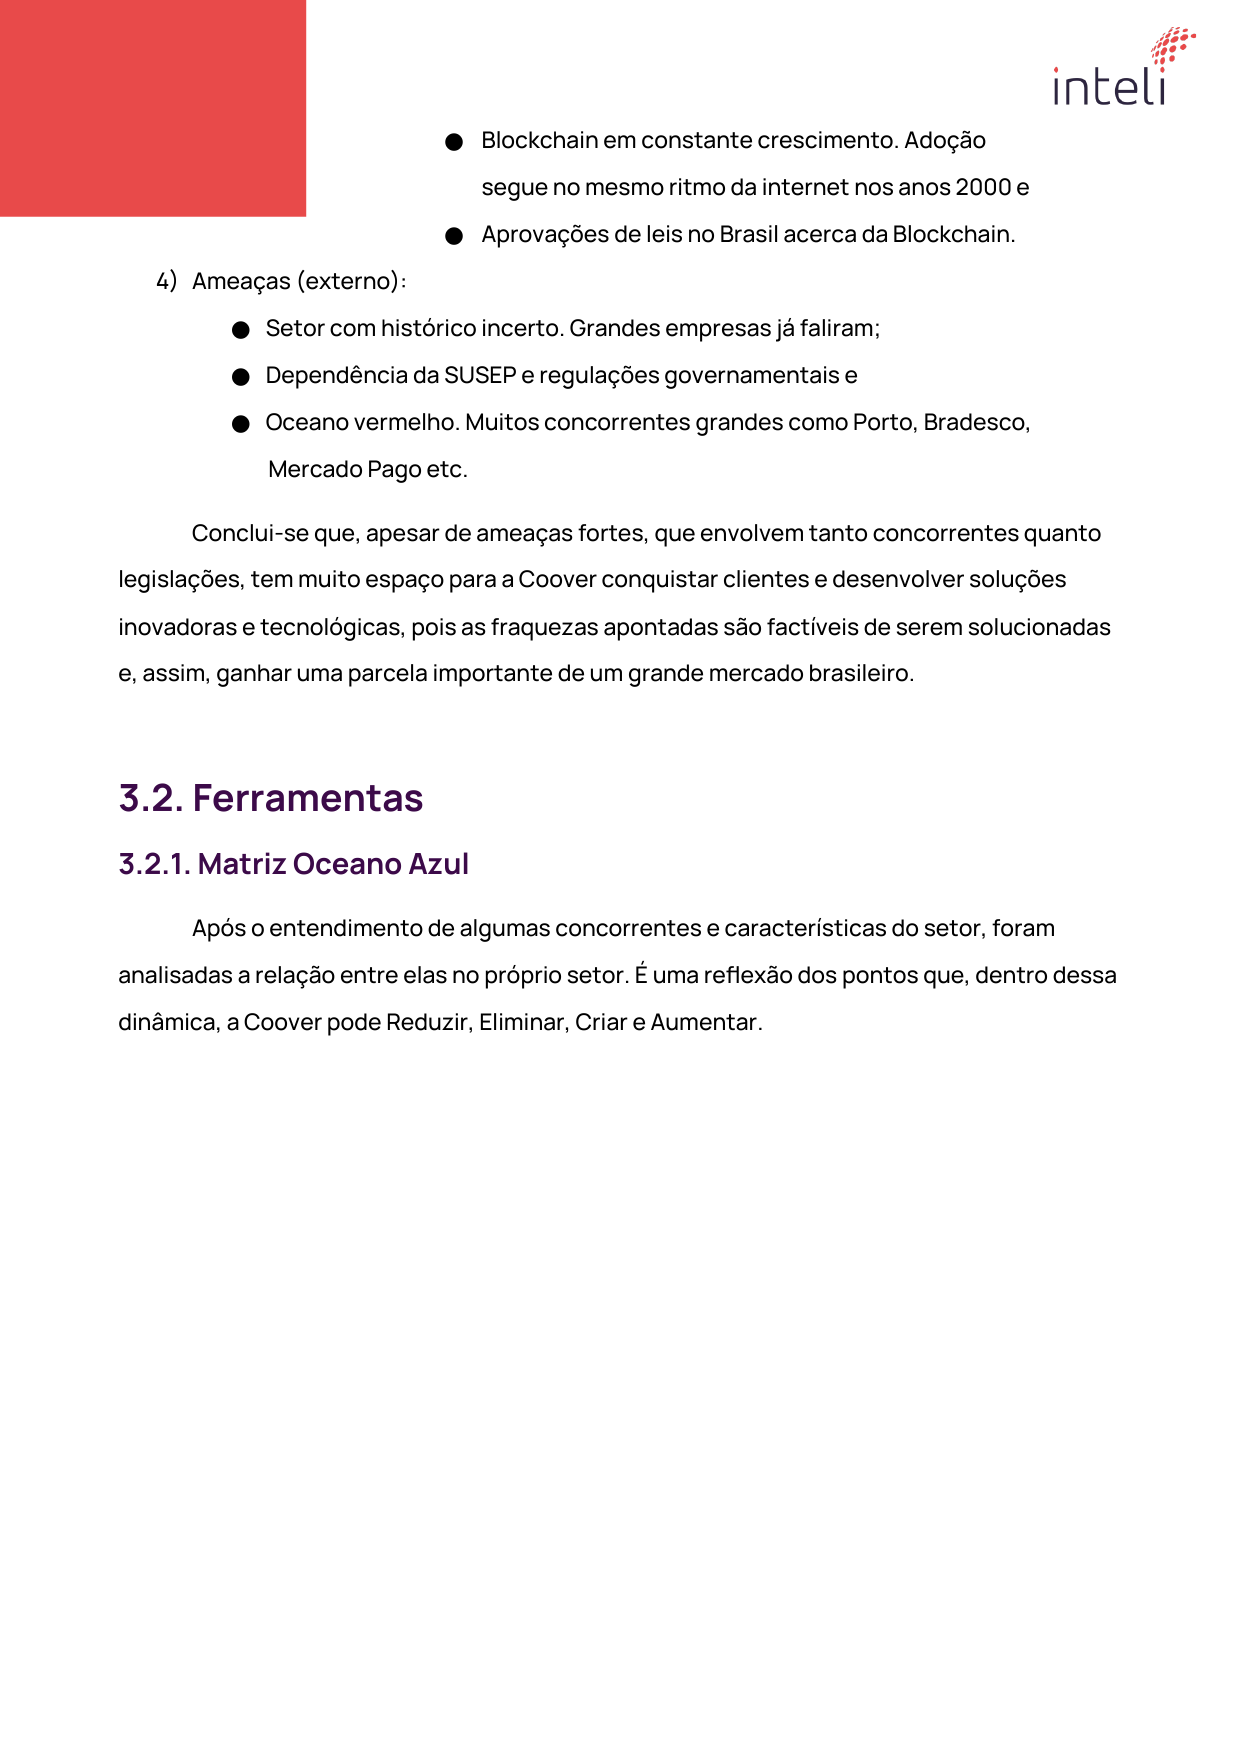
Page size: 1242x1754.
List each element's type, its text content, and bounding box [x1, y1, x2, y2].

list Dependência da SUSEP e regulações governamentais e [231, 359, 1123, 390]
list Aprovações de leis no Brasil acerca da Blockchain. [231, 218, 1123, 249]
text Conclui-se que, apesar de ameaças fortes, que envolvem tanto concorrentes quanto legislações, tem muito espaço para a Coover conquistar clientes e desenvolver soluções inovadoras e tecnológicas, pois as fraquezas apontadas são factíveis de serem solucionadas e, assim, ganhar uma parcela importante de um grande mercado brasileiro. [118, 516, 1123, 689]
picture [1054, 27, 1197, 105]
list Blockchain em constante crescimento. Adoção segue no mesmo ritmo da internet nos anos 2000 e [231, 124, 1123, 202]
subtitle 3.2.1. Matriz Oceano Azul [118, 843, 1123, 883]
text Após o entendimento de algumas concorrentes e características do setor, foram analisadas a relação entre elas no próprio setor. É uma reflexão dos pontos que, dentro dessa dinâmica, a Coover pode Reduzir, Eliminar, Criar e Aumentar. [118, 912, 1123, 1037]
list Oceano vermelho. Muitos concorrentes grandes como Porto, Bradesco, Mercado Pago etc. [231, 406, 1123, 484]
picture [0, 0, 307, 217]
subtitle 3.2. Ferramentas [118, 772, 1123, 823]
list Ameaças (externo): [156, 265, 1123, 296]
list Setor com histórico incerto. Grandes empresas já faliram; [231, 312, 1123, 343]
